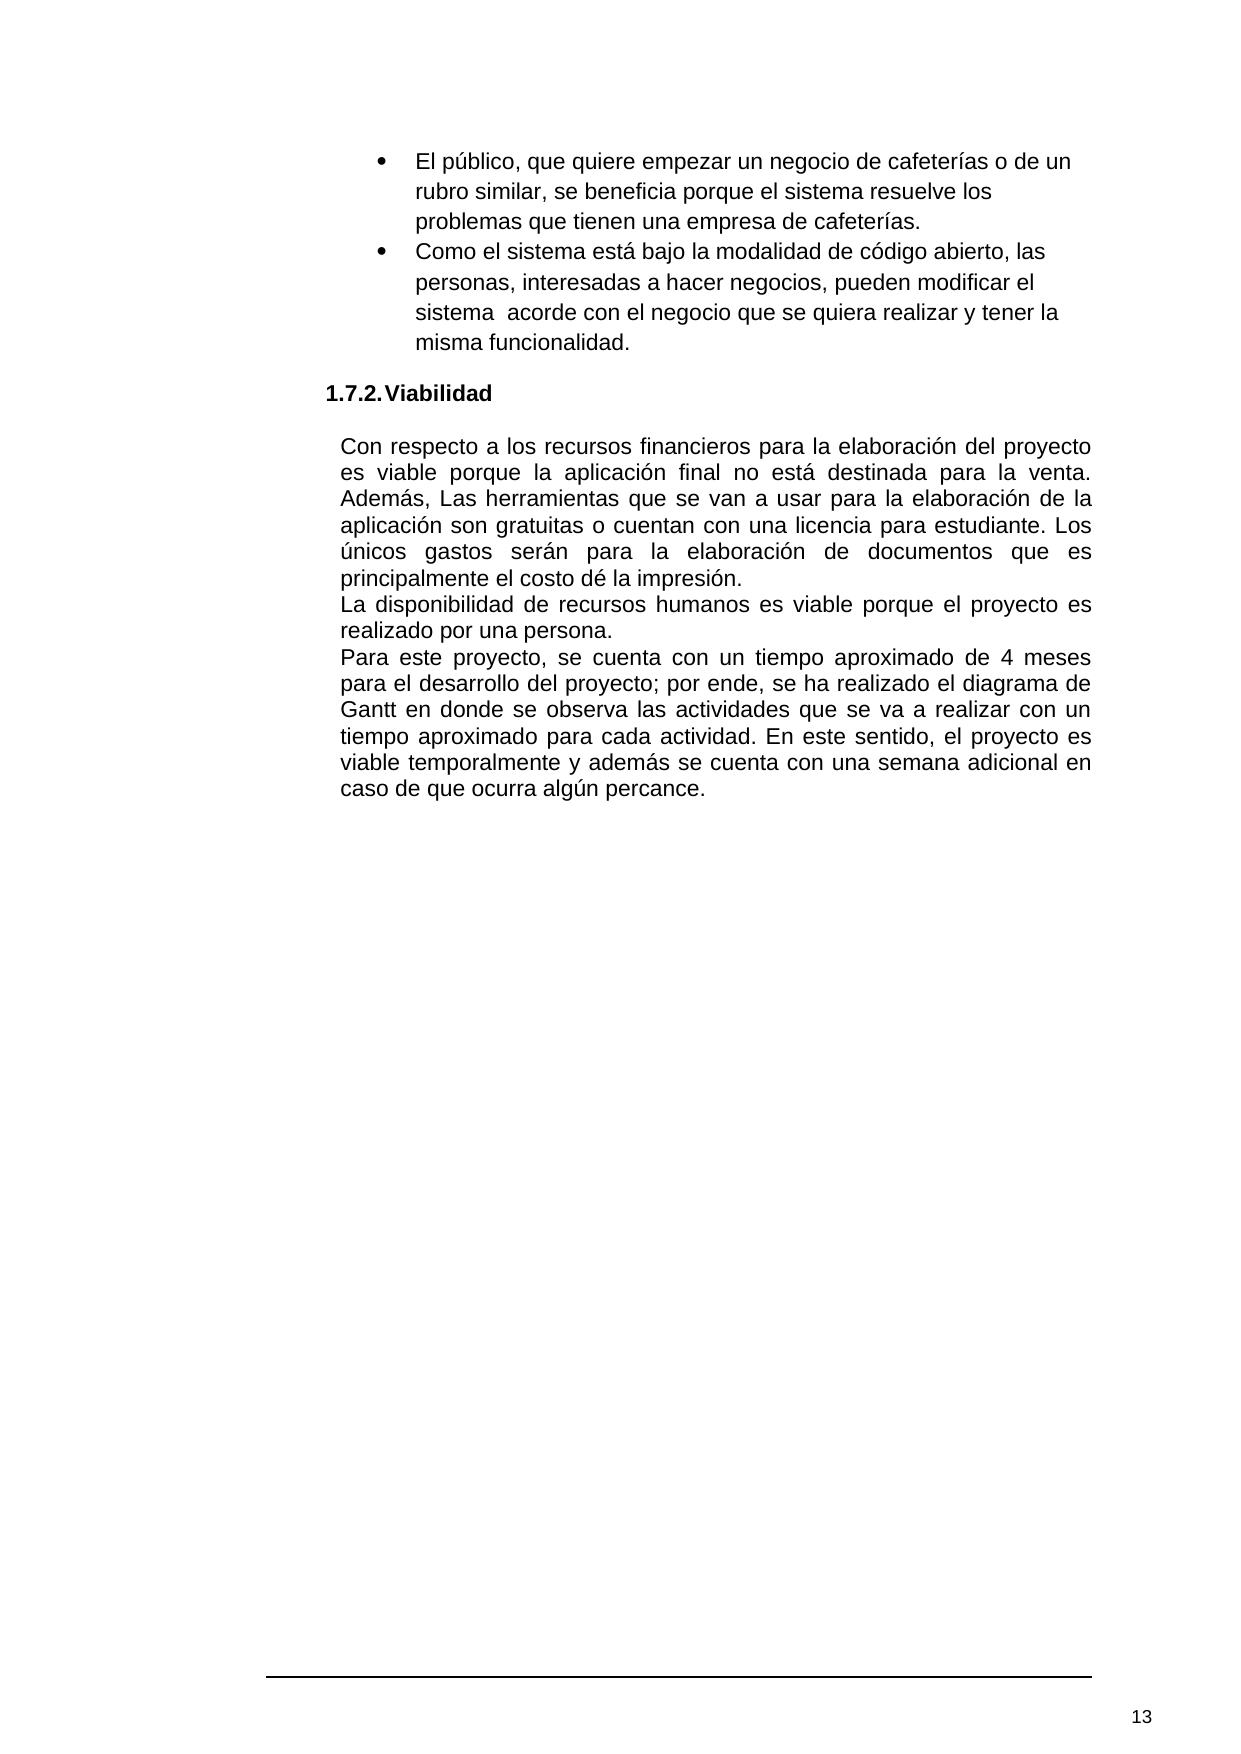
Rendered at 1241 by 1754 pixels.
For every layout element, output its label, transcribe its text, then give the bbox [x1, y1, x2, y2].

text Para este proyecto, se cuenta con un tiempo aproximado de 4 meses para el desarrollo del proyecto; por ende, se ha realizado el diagrama de Gantt en donde se observa las actividades que se va a realizar con un tiempo aproximado para cada actividad. En este sentido, el proyecto es viable temporalmente y además se cuenta con una semana adicional en caso de que ocurra algún percance. [340, 643, 1092, 802]
list Como el sistema está bajo la modalidad de código abierto, las personas, interesadas a hacer negocios, pueden modificar el sistema acorde con el negocio que se quiera realizar y tener la misma funcionalidad. [378, 238, 1092, 355]
text Con respecto a los recursos financieros para la elaboración del proyecto es viable porque la aplicación final no está destinada para la venta. Además, Las herramientas que se van a usar para la elaboración de la aplicación son gratuitas o cuentan con una licencia para estudiante. Los únicos gastos serán para la elaboración de documentos que es principalmente el costo dé la impresión. [340, 433, 1092, 591]
subtitle Viabilidad [325, 380, 1092, 406]
text La disponibilidad de recursos humanos es viable porque el proyecto es realizado por una persona. [340, 591, 1092, 643]
list El público, que quiere empezar un negocio de cafeterías o de un rubro similar, se beneficia porque el sistema resuelve los problemas que tienen una empresa de cafeterías. [378, 148, 1092, 234]
